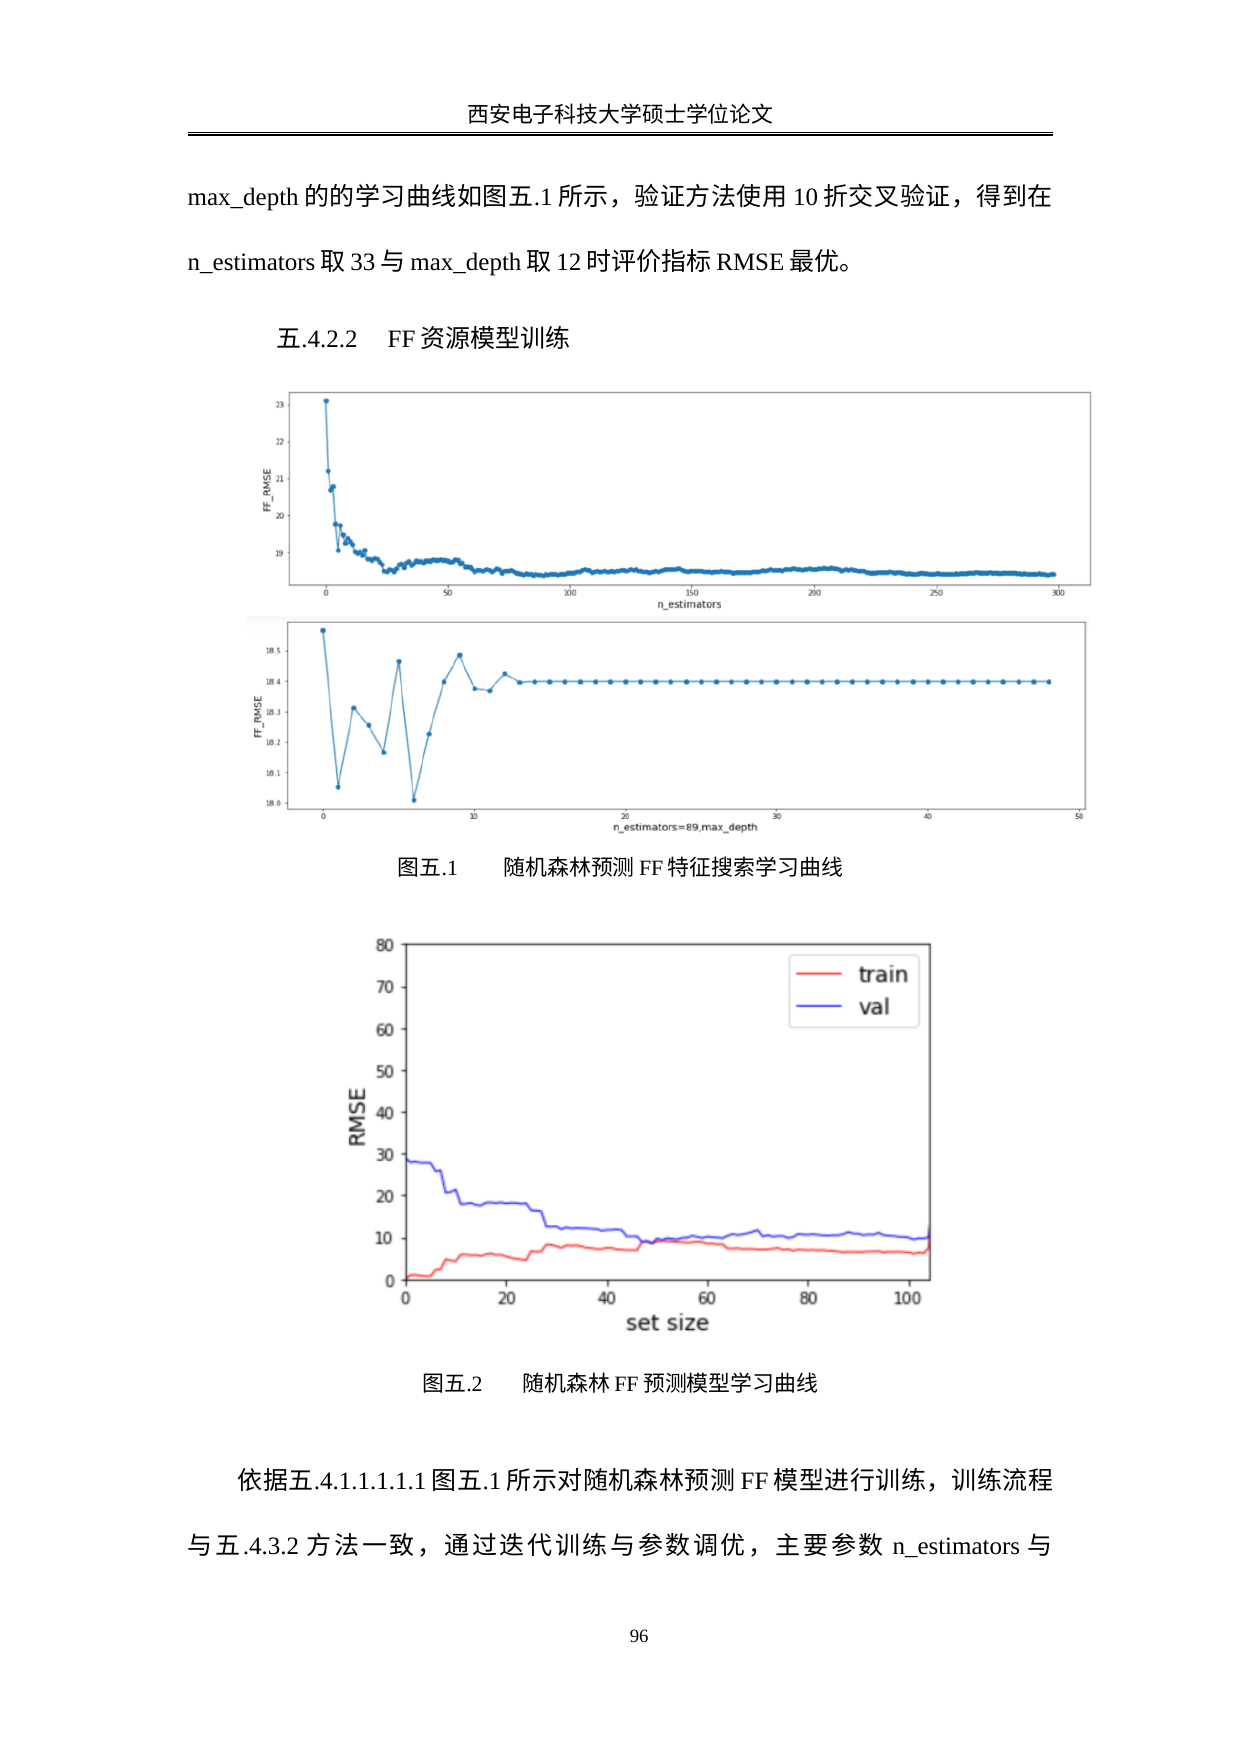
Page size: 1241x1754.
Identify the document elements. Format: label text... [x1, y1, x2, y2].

text 随机森林预测FF特征搜索学习曲线 [187, 849, 1053, 882]
subtitle FF资源模型训练 [276, 304, 1053, 369]
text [187, 1446, 1053, 1576]
text 随机森林FF预测模型学习曲线 [187, 1365, 1053, 1398]
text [187, 162, 1053, 292]
